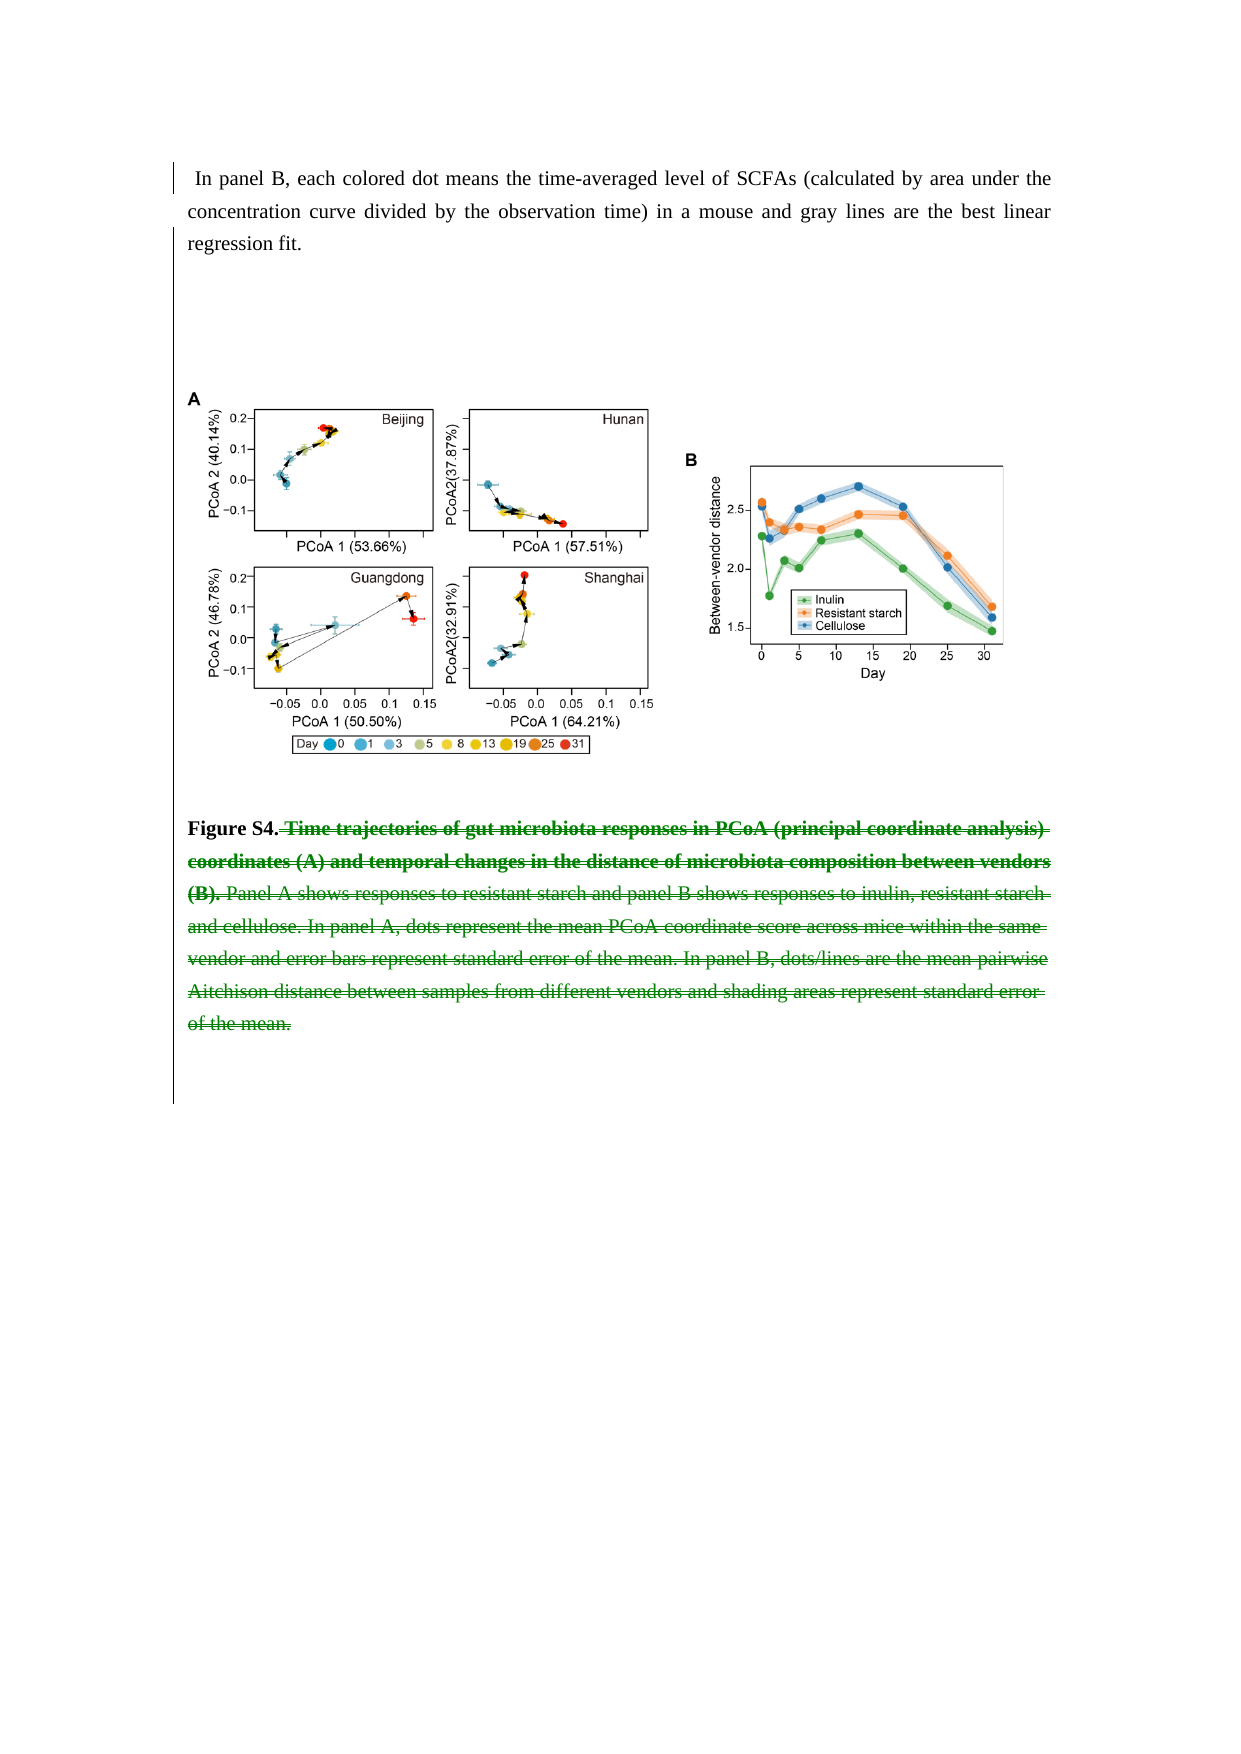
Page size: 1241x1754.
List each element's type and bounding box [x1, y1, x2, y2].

picture [187, 389, 1004, 754]
